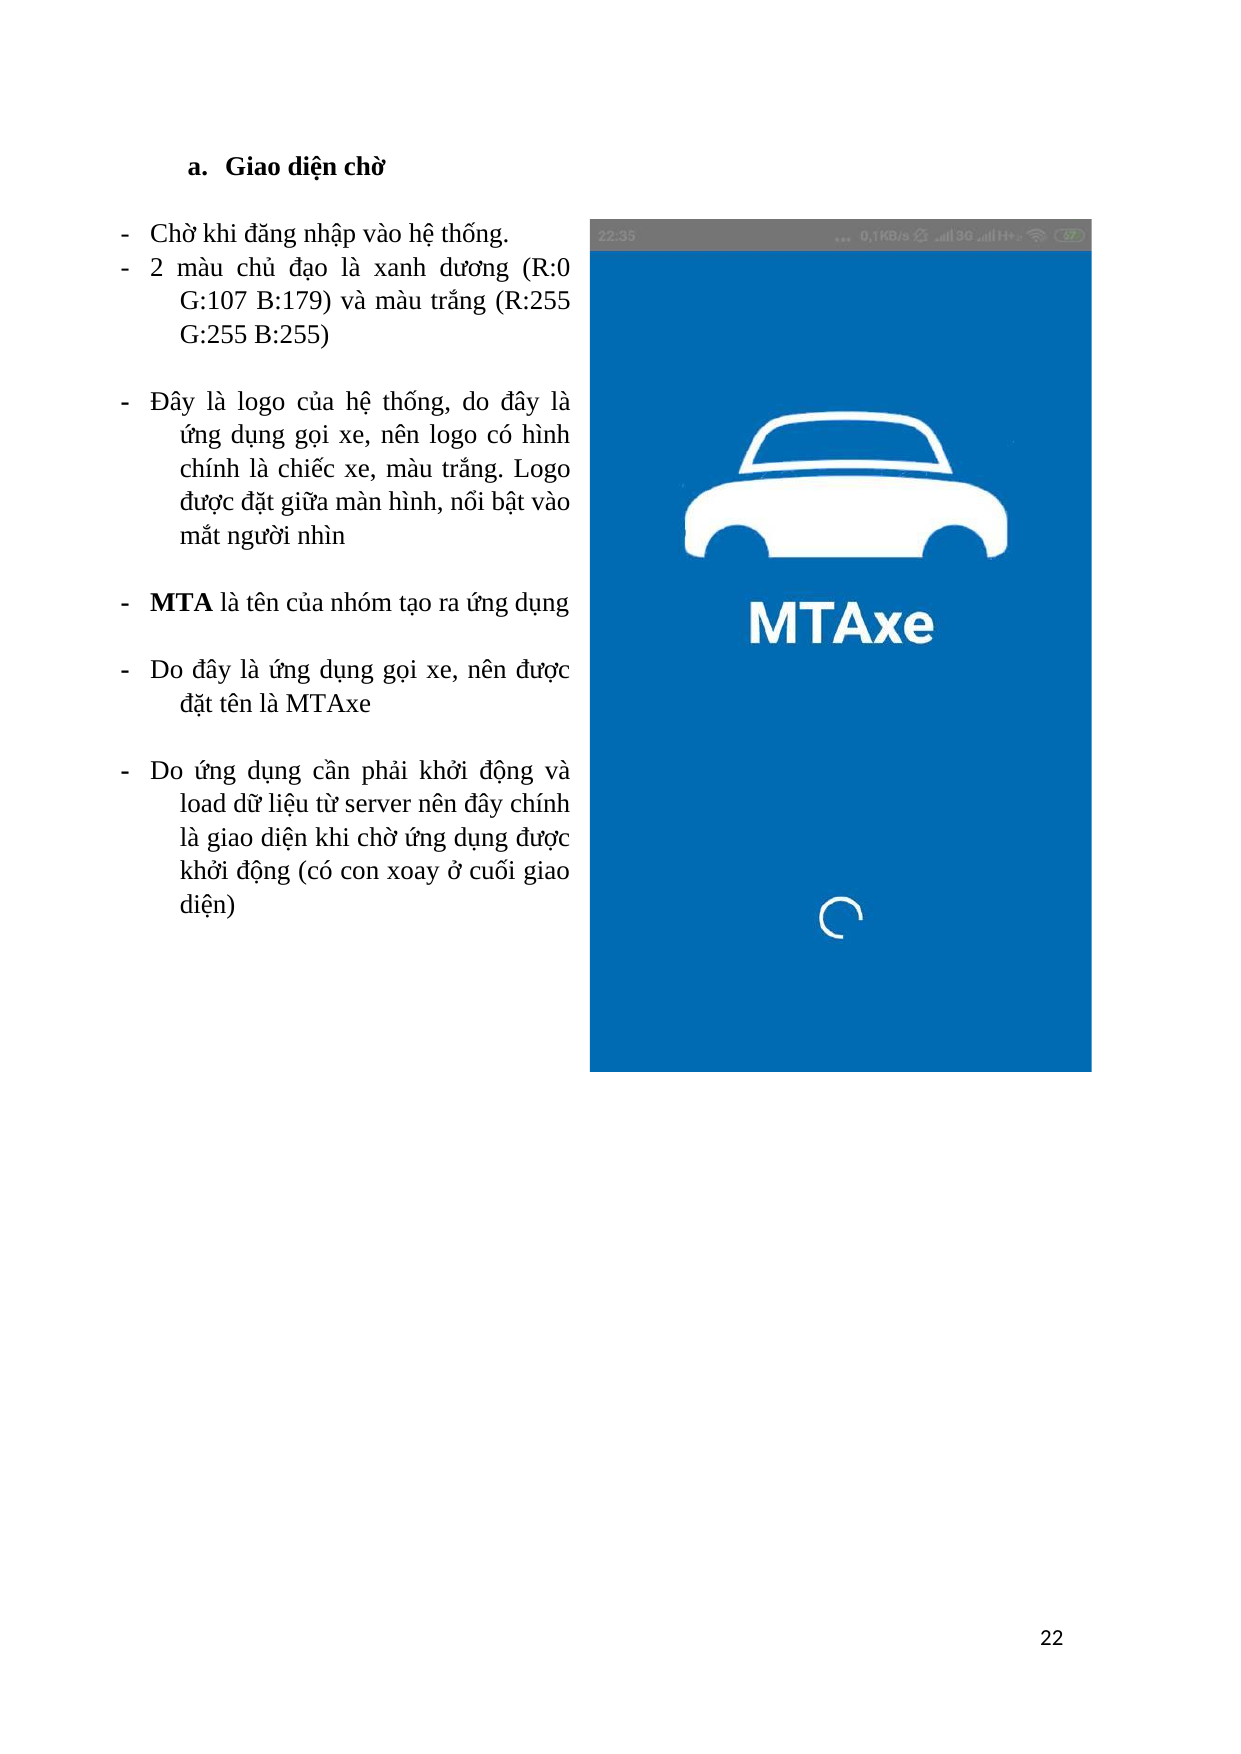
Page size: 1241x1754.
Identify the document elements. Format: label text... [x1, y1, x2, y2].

list Do đây là ứng dụng gọi xe, nên được đặt tên là MTAxe [120, 653, 589, 718]
list 2 màu chủ đạo là xanh dương (R:0 G:107 B:179) và màu trắng (R:255 G:255 B:255) [120, 251, 589, 349]
list MTA là tên của nhóm tạo ra ứng dụng [120, 586, 589, 617]
list Đây là logo của hệ thống, do đây là ứng dụng gọi xe, nên logo có hình chính là chiếc xe, màu trắng. Logo được đặt giữa màn hình, nổi bật vào mắt người nhìn [120, 385, 589, 550]
list Chờ khi đăng nhập vào hệ thống. [120, 217, 1063, 248]
list Do ứng dụng cần phải khởi động và load dữ liệu từ server nên đây chính là giao diện khi chờ ứng dụng được khởi động (có con xoay ở cuối giao diện) [120, 754, 589, 919]
picture [589, 219, 1092, 1072]
list Giao diện chờ [187, 150, 1063, 181]
